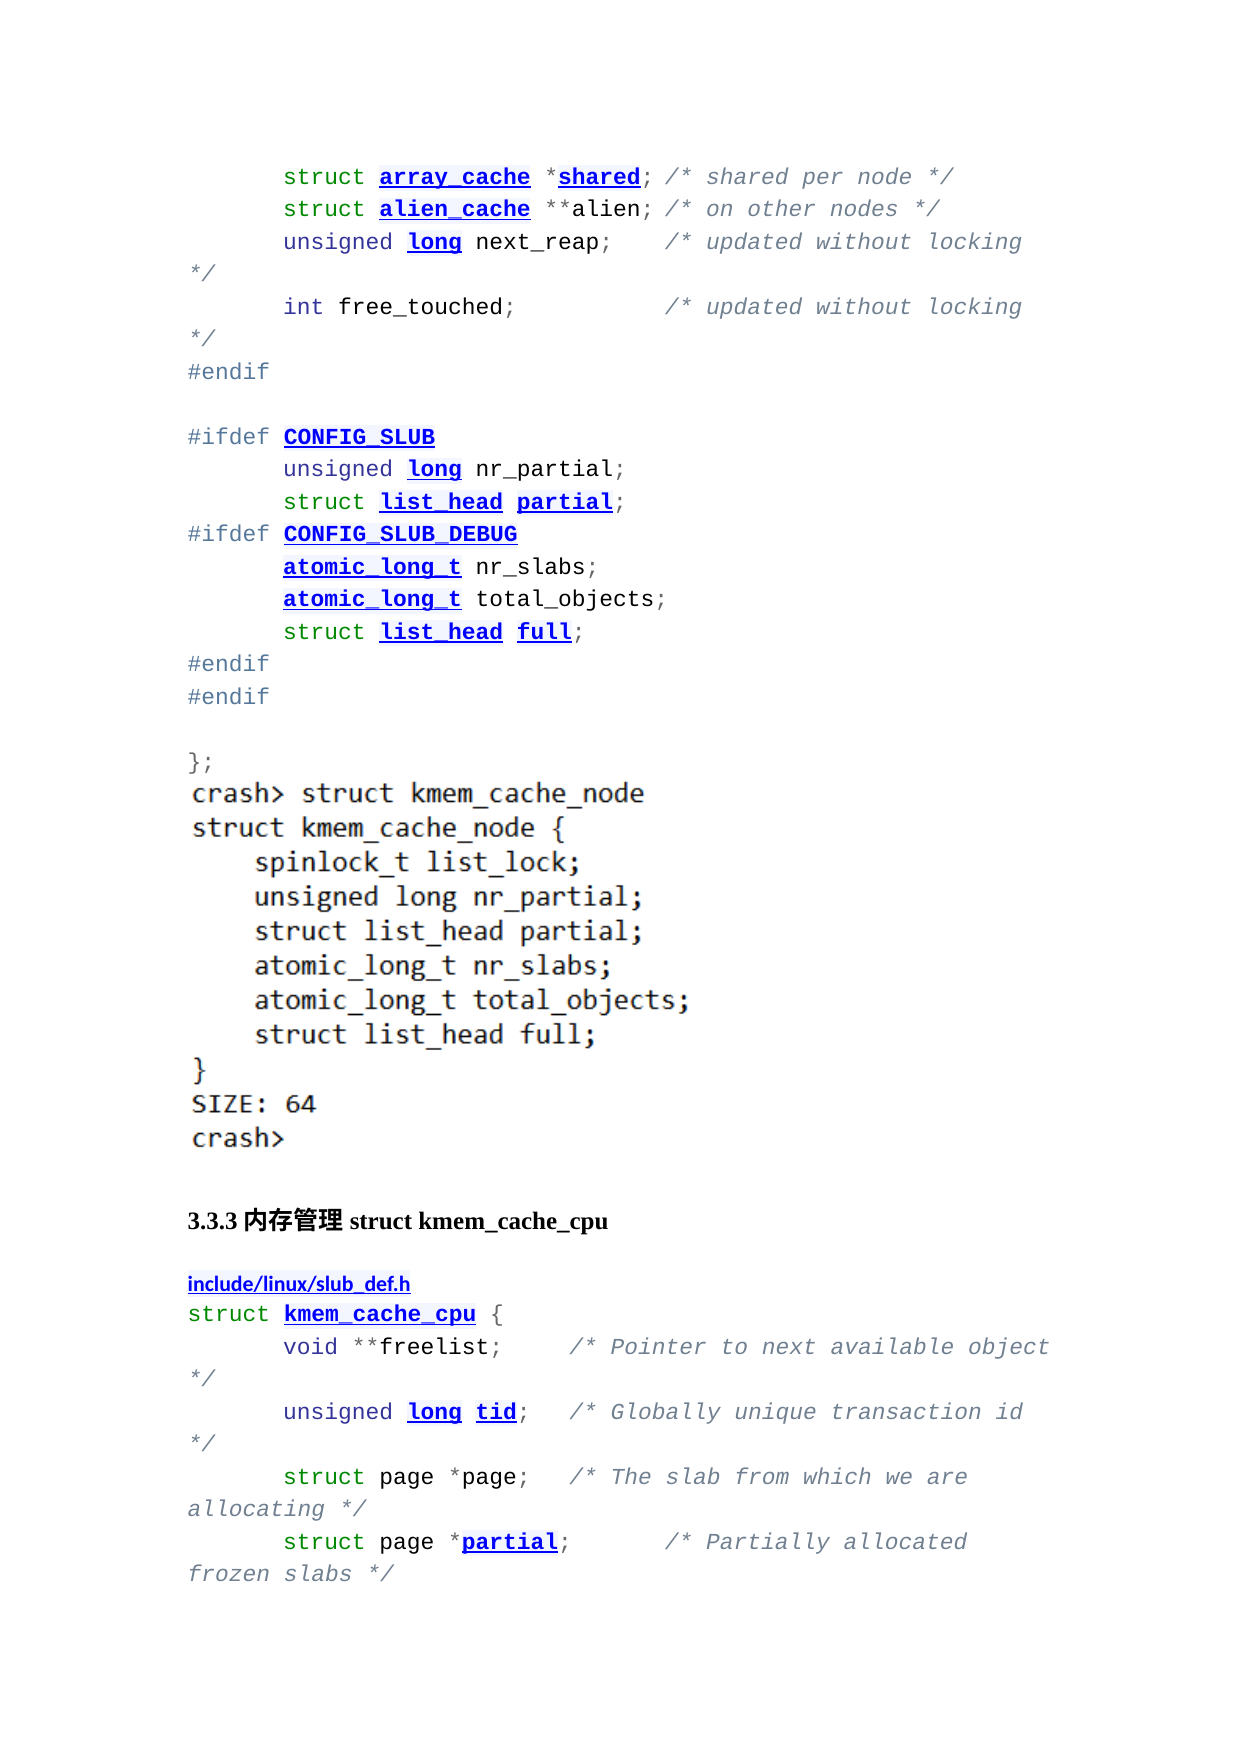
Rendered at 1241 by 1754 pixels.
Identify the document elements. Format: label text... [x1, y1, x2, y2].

text void **freelist; /* Pointer to next available object */ [187, 1332, 1053, 1397]
text int free_touched; /* updated without locking */ [187, 292, 1053, 357]
picture [187, 779, 1050, 1155]
text #ifdef CONFIG_SLUB [187, 422, 1053, 454]
text #endif [187, 357, 1053, 389]
text atomic_long_t total_objects; [187, 584, 1053, 617]
text struct page *page; /* The slab from which we are allocating */ [187, 1462, 1053, 1527]
text #endif [187, 682, 1053, 714]
text }; [187, 747, 1053, 779]
text unsigned long nr_partial; [187, 454, 1053, 487]
text #endif [187, 649, 1053, 682]
text struct kmem_cache_cpu { [187, 1299, 1053, 1332]
text struct page *partial; /* Partially allocated frozen slabs */ [187, 1527, 1053, 1592]
text unsigned long next_reap; /* updated without locking */ [187, 227, 1053, 292]
text struct list_head partial; [187, 487, 1053, 519]
text struct list_head full; [187, 617, 1053, 649]
text #ifdef CONFIG_SLUB_DEBUG [187, 519, 1053, 552]
text include/linux/slub_def.h [187, 1267, 1053, 1299]
text atomic_long_t nr_slabs; [187, 552, 1053, 584]
subtitle 3.3.3 内存管理 struct kmem_cache_cpu [187, 1186, 1053, 1251]
text struct alien_cache **alien; /* on other nodes */ [187, 194, 1053, 227]
text unsigned long tid; /* Globally unique transaction id */ [187, 1397, 1053, 1462]
text struct array_cache *shared; /* shared per node */ [187, 162, 1053, 194]
